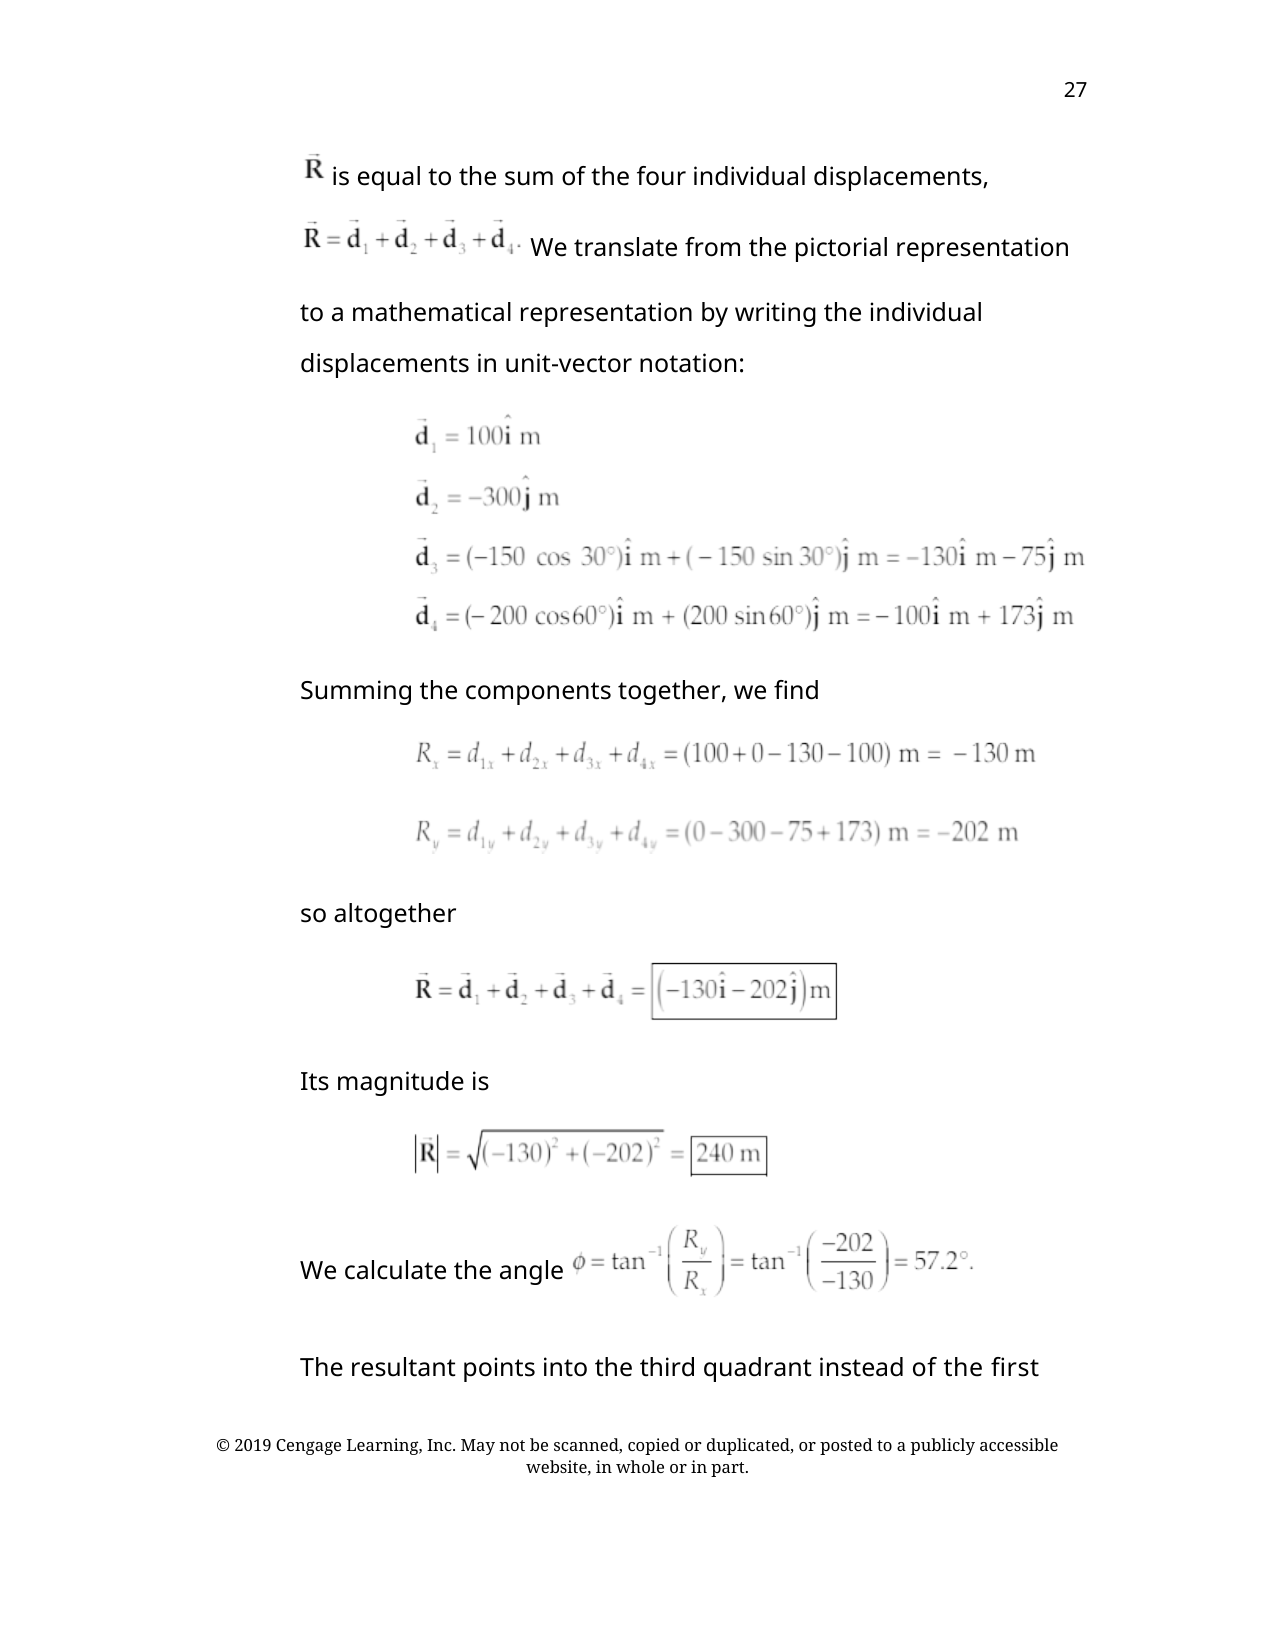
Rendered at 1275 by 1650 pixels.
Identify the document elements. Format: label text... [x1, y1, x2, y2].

text so altogether [187, 895, 1087, 929]
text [187, 1349, 1087, 1383]
text Its magnitude is [187, 1063, 1087, 1097]
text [187, 150, 1087, 379]
text We calculate the angle [187, 1220, 1087, 1320]
text Summing the components together, we find [187, 673, 1087, 707]
